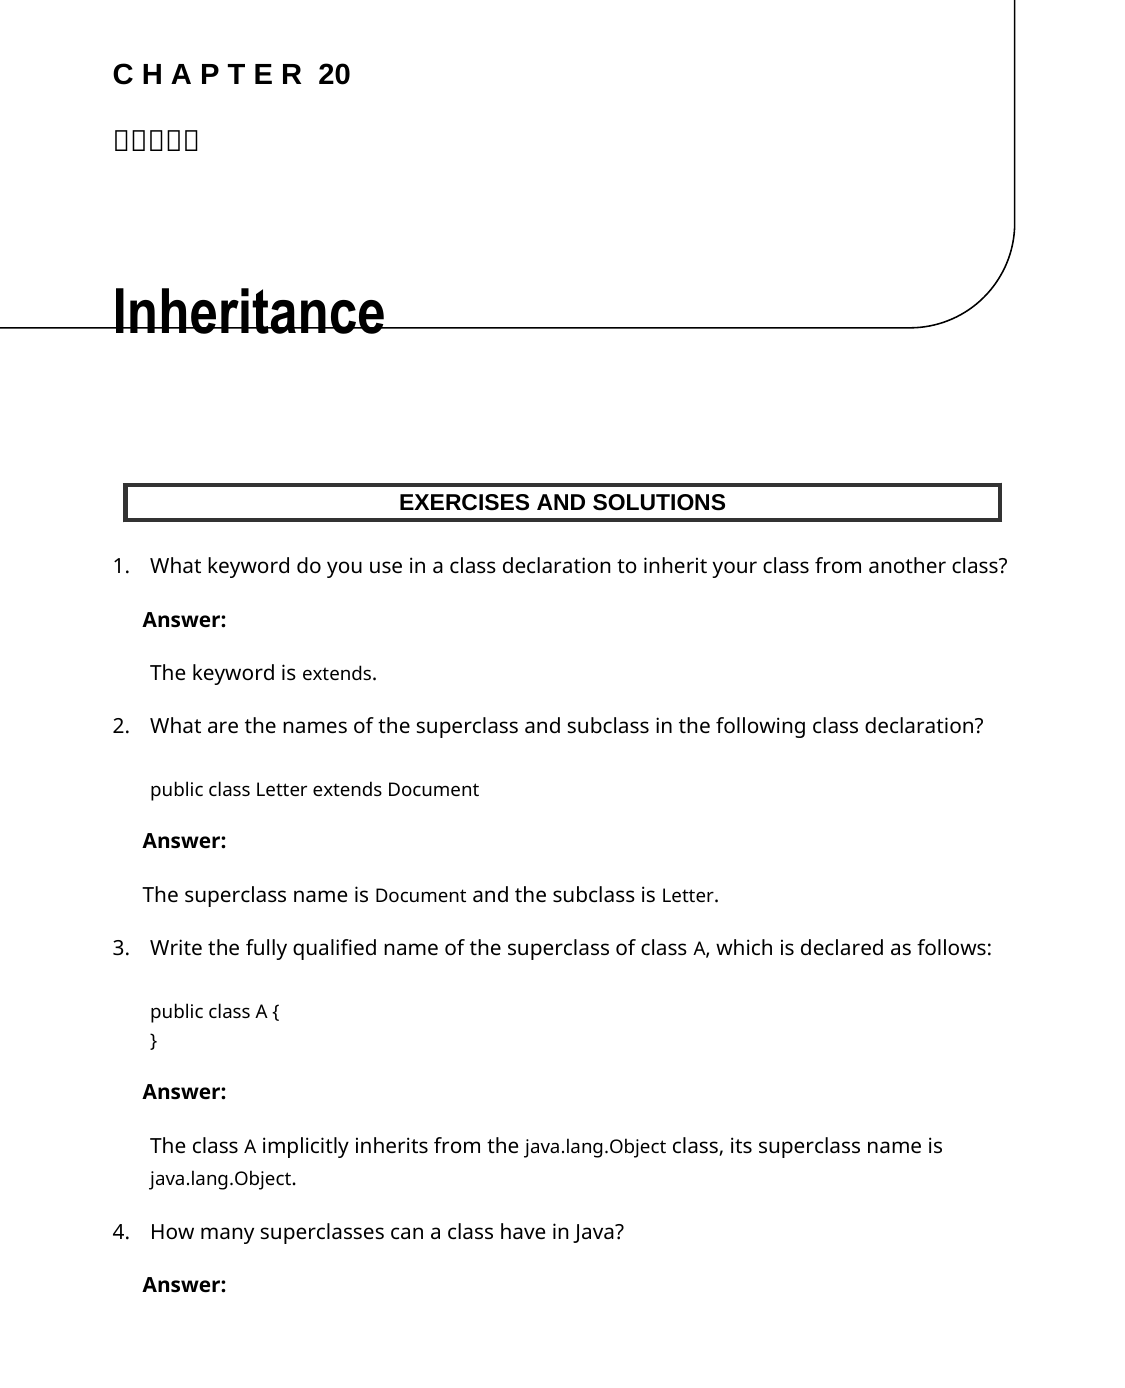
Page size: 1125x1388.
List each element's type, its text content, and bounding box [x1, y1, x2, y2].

text Answer: [142, 826, 982, 855]
text Write the fully qualified name of the superclass of class A, which is declared as follows: public class A { } [112, 933, 1012, 1053]
text Answer: [142, 1077, 982, 1106]
list The class A implicitly inherits from the java.lang.Object class, its superclass name is java.lang.Object. [150, 1131, 1012, 1192]
text What are the names of the superclass and subclass in the following class declaration? public class Letter extends Document [112, 712, 1012, 802]
text The superclass name is Document and the subclass is Letter. [142, 880, 982, 908]
list The keyword is extends. [150, 658, 1012, 687]
text Answer: [142, 1270, 982, 1299]
title Inheritance [112, 275, 1012, 347]
text What keyword do you use in a class declaration to inherit your class from another class? [112, 551, 1012, 580]
text Answer: [142, 605, 982, 633]
text Exercises and solutions [128, 487, 998, 518]
text How many superclasses can a class have in Java? [112, 1217, 1012, 1245]
